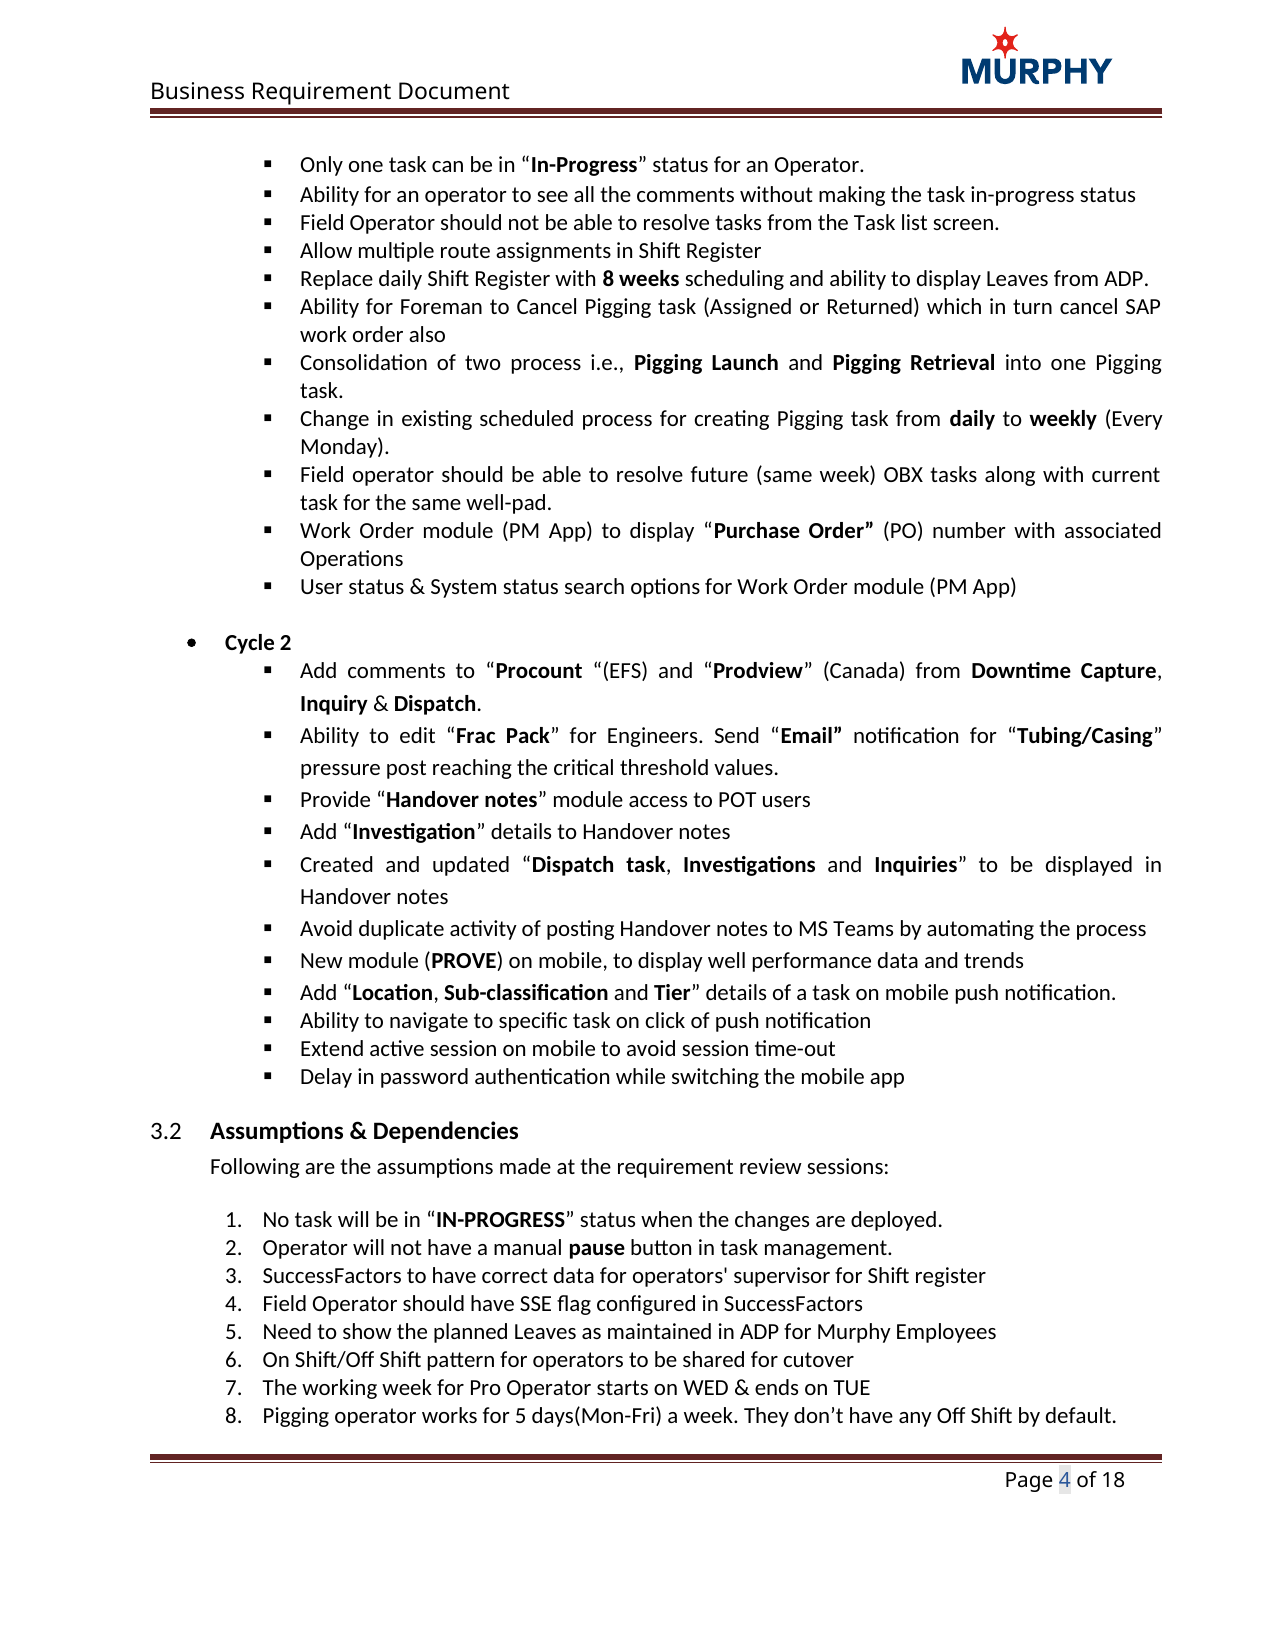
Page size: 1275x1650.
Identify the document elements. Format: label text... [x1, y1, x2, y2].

list Need to show the planned Leaves as maintained in ADP for Murphy Employees [225, 1317, 1162, 1345]
list Consolidation of two process i.e., Pigging Launch and Pigging Retrieval into one Pigging task. [262, 348, 1162, 404]
subtitle Assumptions & Dependencies [150, 1116, 1162, 1146]
text Following are the assumptions made at the requirement review sessions: [210, 1152, 1162, 1180]
list Replace daily Shift Register with 8 weeks scheduling and ability to display Leaves from ADP. [262, 264, 1162, 292]
list Add “Location, Sub-classification and Tier” details of a task on mobile push notification. [262, 978, 1162, 1006]
list Only one task can be in “In-Progress” status for an Operator. [262, 150, 1162, 178]
list Work Order module (PM App) to display “Purchase Order” (PO) number with associated Operations [262, 516, 1162, 572]
list Field operator should be able to resolve future (same week) OBX tasks along with current task for the same well-pad. [262, 460, 1162, 516]
list SuccessFactors to have correct data for operators' supervisor for Shift register [225, 1261, 1162, 1289]
list Extend active session on mobile to avoid session time-out [262, 1034, 1162, 1062]
list Delay in password authentication while switching the mobile app [262, 1062, 1162, 1091]
list Ability to edit “Frac Pack” for Engineers. Send “Email” notification for “Tubing/Casing” pressure post reaching the critical threshold values. [262, 721, 1162, 781]
list Ability to navigate to specific task on click of push notification [262, 1006, 1162, 1034]
list On Shift/Off Shift pattern for operators to be shared for cutover [225, 1345, 1162, 1373]
list Ability for an operator to see all the comments without making the task in-progress status [262, 180, 1162, 208]
list No task will be in “IN-PROGRESS” status when the changes are deployed. [225, 1205, 1162, 1233]
list Pigging operator works for 5 days(Mon-Fri) a week. They don’t have any Off Shift by default. [225, 1401, 1162, 1429]
list Allow multiple route assignments in Shift Register [262, 236, 1162, 264]
list Avoid duplicate activity of posting Handover notes to MS Teams by automating the process [262, 914, 1162, 942]
list The working week for Pro Operator starts on WED & ends on TUE [225, 1373, 1162, 1401]
list Created and updated “Dispatch task, Investigations and Inquiries” to be displayed in Handover notes [262, 850, 1162, 910]
list Field Operator should not be able to resolve tasks from the Task list screen. [262, 208, 1162, 236]
list Operator will not have a manual pause button in task management. [225, 1233, 1162, 1261]
list Cycle 2 [187, 628, 1162, 657]
list Provide “Handover notes” module access to POT users [262, 785, 1162, 813]
list New module (PROVE) on mobile, to display well performance data and trends [262, 946, 1162, 974]
list Add comments to “Procount “(EFS) and “Prodview” (Canada) from Downtime Capture, Inquiry & Dispatch. [262, 657, 1162, 717]
list Ability for Foreman to Cancel Pigging task (Assigned or Returned) which in turn cancel SAP work order also [262, 292, 1162, 348]
list Add “Investigation” details to Handover notes [262, 817, 1162, 846]
list Change in existing scheduled process for creating Pigging task from daily to weekly (Every Monday). [262, 404, 1162, 460]
list Field Operator should have SSE flag configured in SuccessFactors [225, 1289, 1162, 1317]
list User status & System status search options for Work Order module (PM App) [262, 572, 1162, 601]
